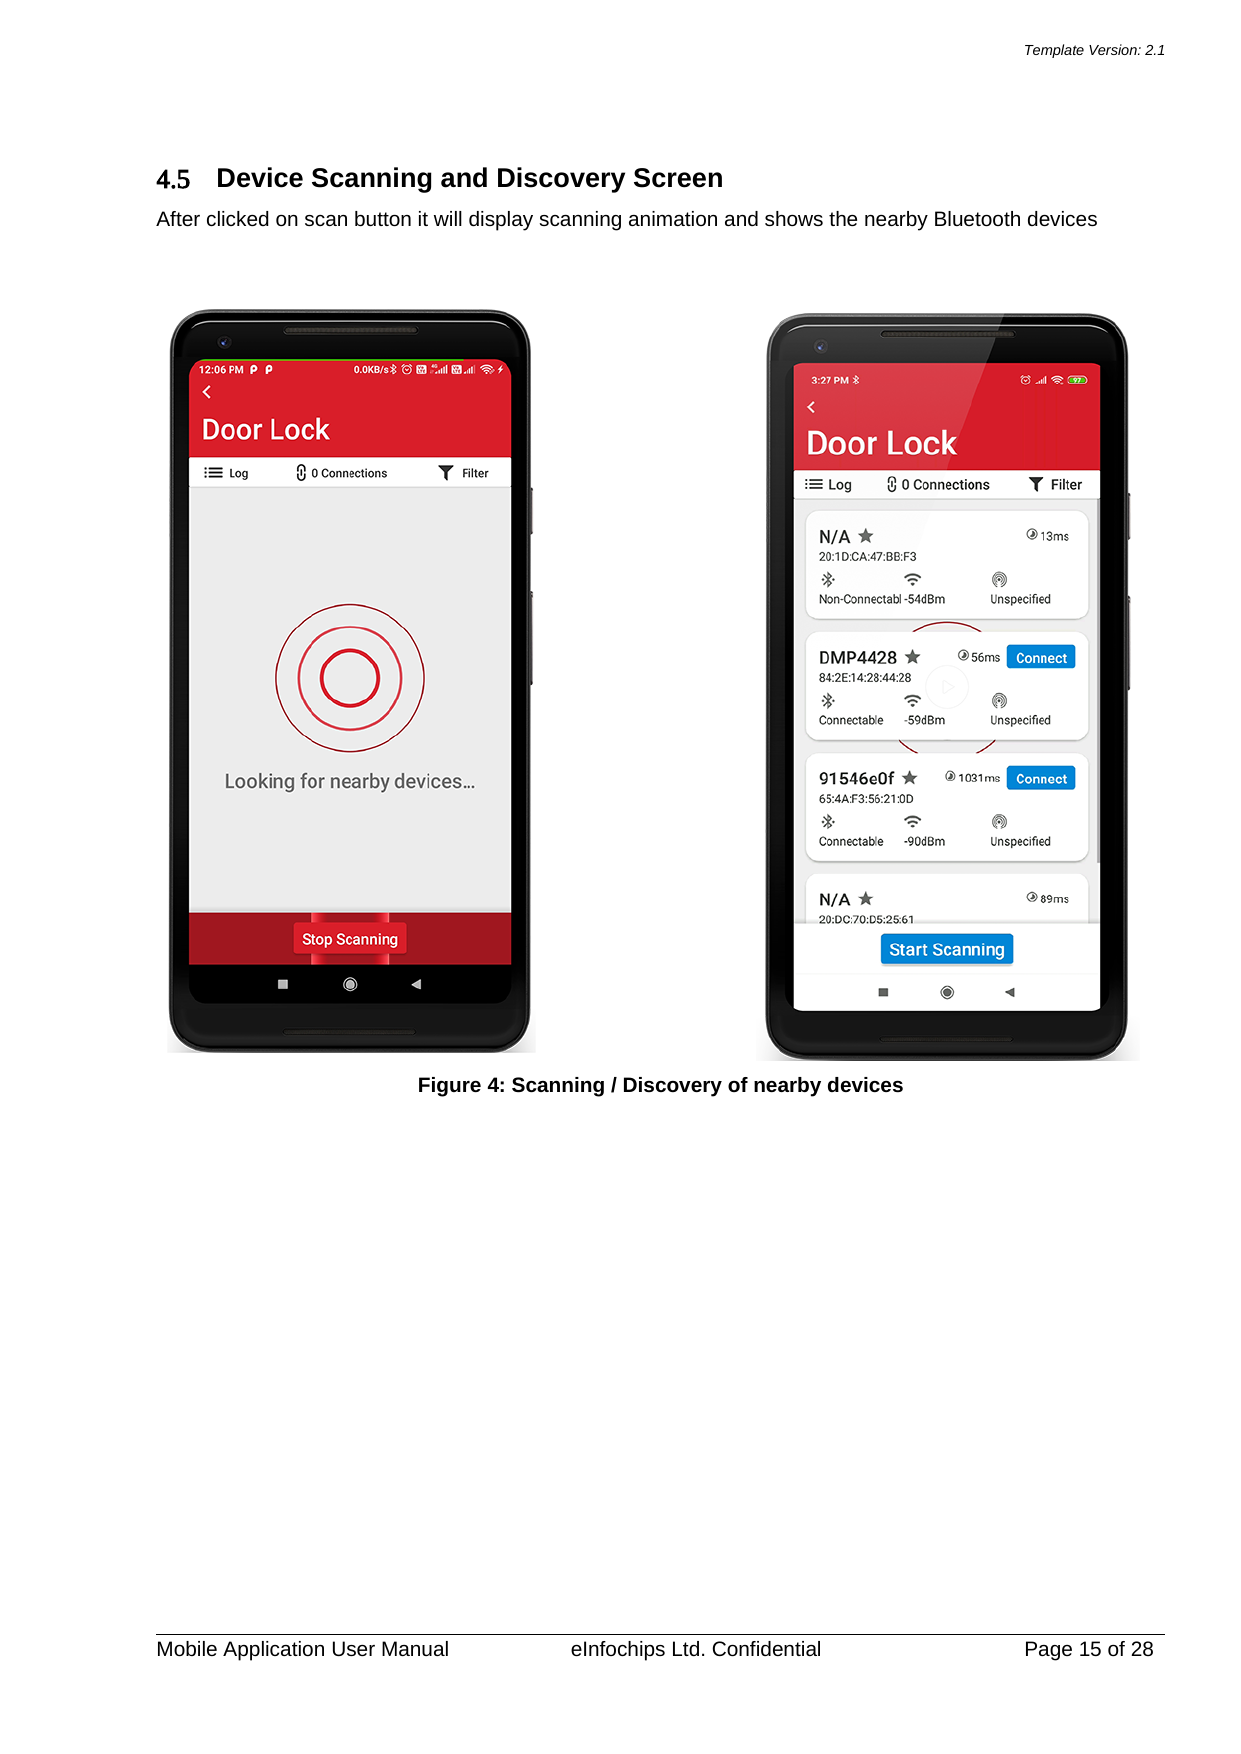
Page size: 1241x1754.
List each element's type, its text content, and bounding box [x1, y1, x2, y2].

text After clicked on scan button it will display scanning animation and shows the nearby Bluetooth devices [156, 206, 1165, 230]
picture [156, 302, 546, 1061]
subtitle Device Scanning and Discovery Screen [156, 162, 1165, 194]
picture [756, 313, 1140, 1061]
